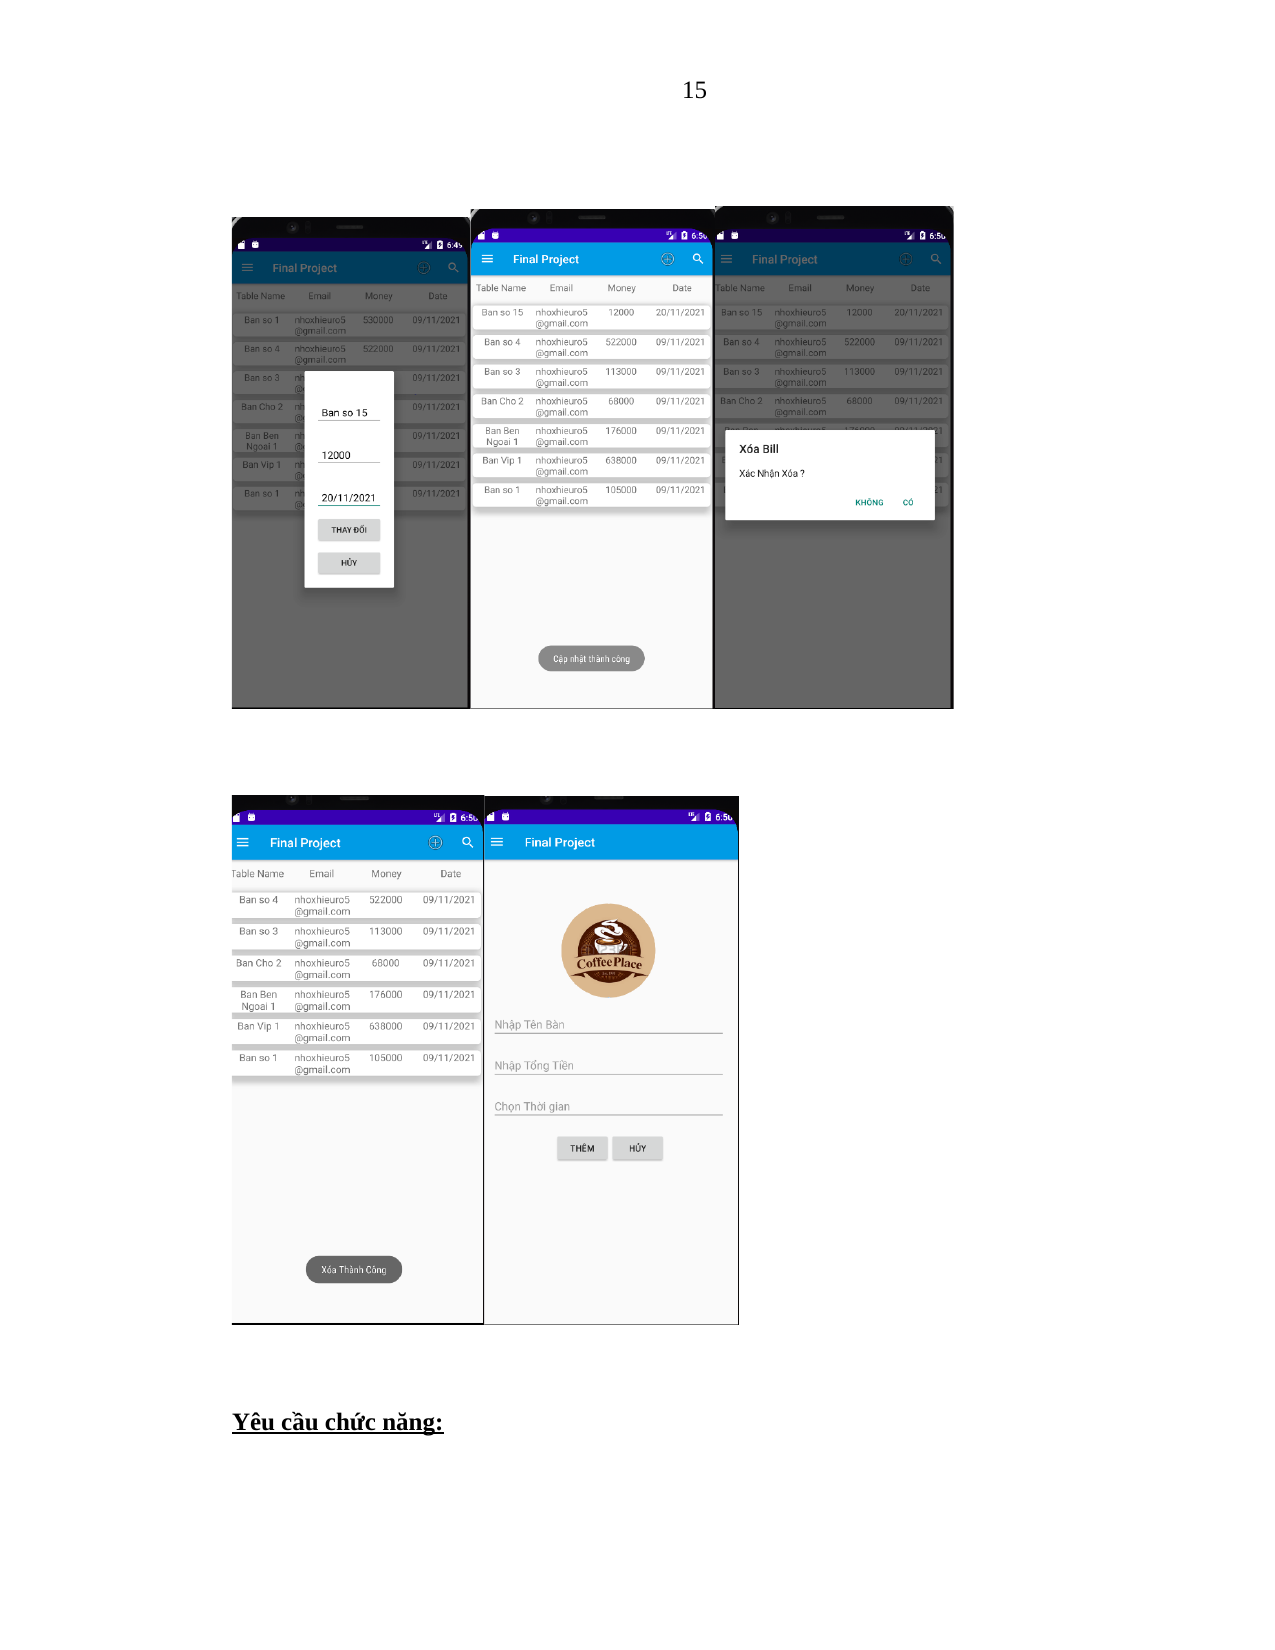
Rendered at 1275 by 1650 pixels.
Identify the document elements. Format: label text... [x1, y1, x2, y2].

picture [231, 206, 954, 709]
picture [231, 795, 739, 830]
text Yêu cầu chức năng: [232, 1407, 1157, 1436]
picture [283, 266, 293, 271]
picture [231, 860, 739, 1325]
